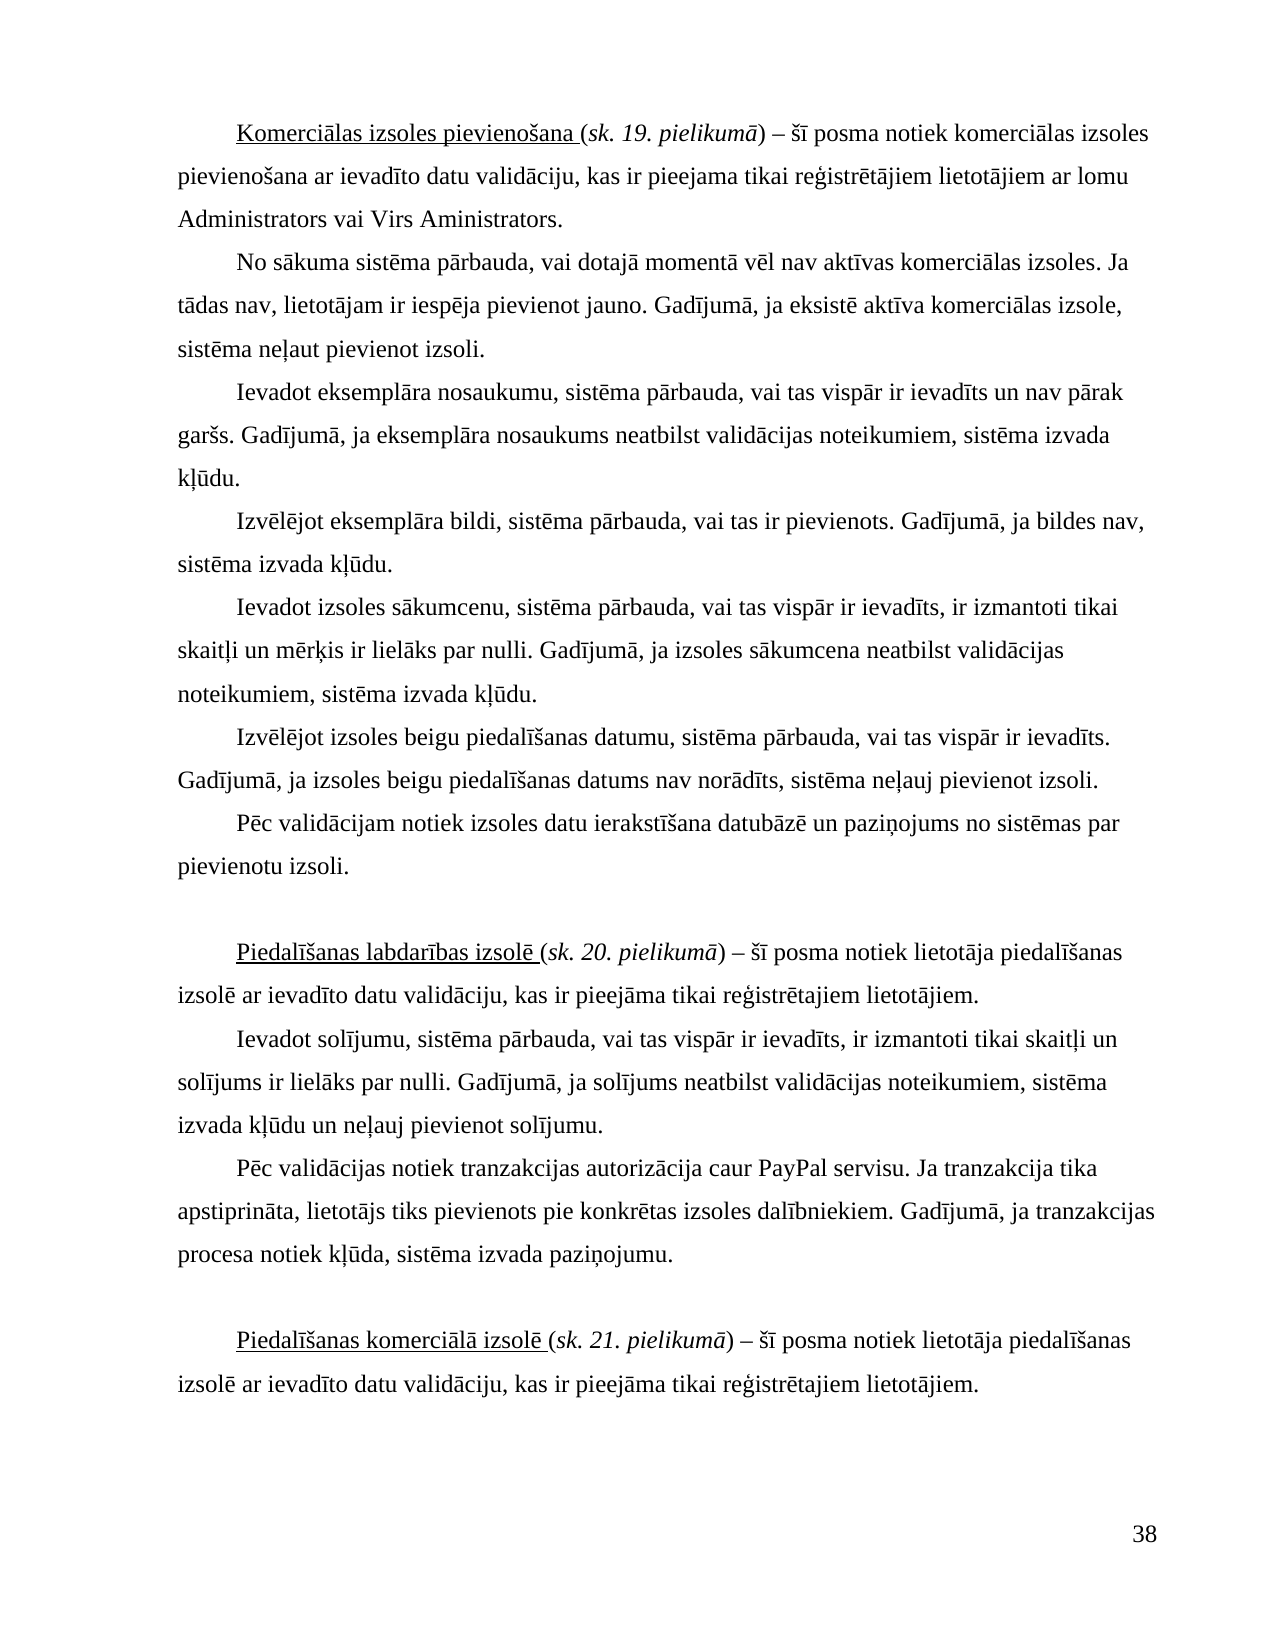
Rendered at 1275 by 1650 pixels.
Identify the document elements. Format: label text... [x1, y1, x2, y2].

text Ievadot solījumu, sistēma pārbauda, vai tas vispār ir ievadīts, ir izmantoti tikai skaitļi un solījums ir lielāks par nulli. Gadījumā, ja solījums neatbilst validācijas noteikumiem, sistēma izvada kļūdu un neļauj pievienot solījumu. [177, 1024, 1157, 1139]
text Ievadot eksemplāra nosaukumu, sistēma pārbauda, vai tas vispār ir ievadīts un nav pārak garšs. Gadījumā, ja eksemplāra nosaukums neatbilst validācijas noteikumiem, sistēma izvada kļūdu. [177, 377, 1157, 492]
text Ievadot izsoles sākumcenu, sistēma pārbauda, vai tas vispār ir ievadīts, ir izmantoti tikai skaitļi un mērķis ir lielāks par nulli. Gadījumā, ja izsoles sākumcena neatbilst validācijas noteikumiem, sistēma izvada kļūdu. [177, 592, 1157, 707]
text Pēc validācijas notiek tranzakcijas autorizācija caur PayPal servisu. Ja tranzakcija tika apstiprināta, lietotājs tiks pievienots pie konkrētas izsoles dalībniekiem. Gadījumā, ja tranzakcijas procesa notiek kļūda, sistēma izvada paziņojumu. [177, 1153, 1157, 1268]
text Piedalīšanas labdarības izsolē (sk. 20. pielikumā) – šī posma notiek lietotāja piedalīšanas izsolē ar ievadīto datu validāciju, kas ir pieejāma tikai reģistrētajiem lietotājiem. [177, 937, 1157, 1009]
text Komerciālas izsoles pievienošana (sk. 19. pielikumā) – šī posma notiek komerciālas izsoles pievienošana ar ievadīto datu validāciju, kas ir pieejama tikai reģistrētājiem lietotājiem ar lomu Administrators vai Virs Aministrators. [177, 118, 1157, 233]
text No sākuma sistēma pārbauda, vai dotajā momentā vēl nav aktīvas komerciālas izsoles. Ja tādas nav, lietotājam ir iespēja pievienot jauno. Gadījumā, ja eksistē aktīva komerciālas izsole, sistēma neļaut pievienot izsoli. [177, 247, 1157, 362]
text Izvēlējot eksemplāra bildi, sistēma pārbauda, vai tas ir pievienots. Gadījumā, ja bildes nav, sistēma izvada kļūdu. [177, 506, 1157, 578]
text Pēc validācijam notiek izsoles datu ierakstīšana datubāzē un paziņojums no sistēmas par pievienotu izsoli. [177, 808, 1157, 880]
text Piedalīšanas komerciālā izsolē (sk. 21. pielikumā) – šī posma notiek lietotāja piedalīšanas izsolē ar ievadīto datu validāciju, kas ir pieejāma tikai reģistrētajiem lietotājiem. [177, 1326, 1157, 1397]
text Izvēlējot izsoles beigu piedalīšanas datumu, sistēma pārbauda, vai tas vispār ir ievadīts. Gadījumā, ja izsoles beigu piedalīšanas datums nav norādīts, sistēma neļauj pievienot izsoli. [177, 722, 1157, 794]
